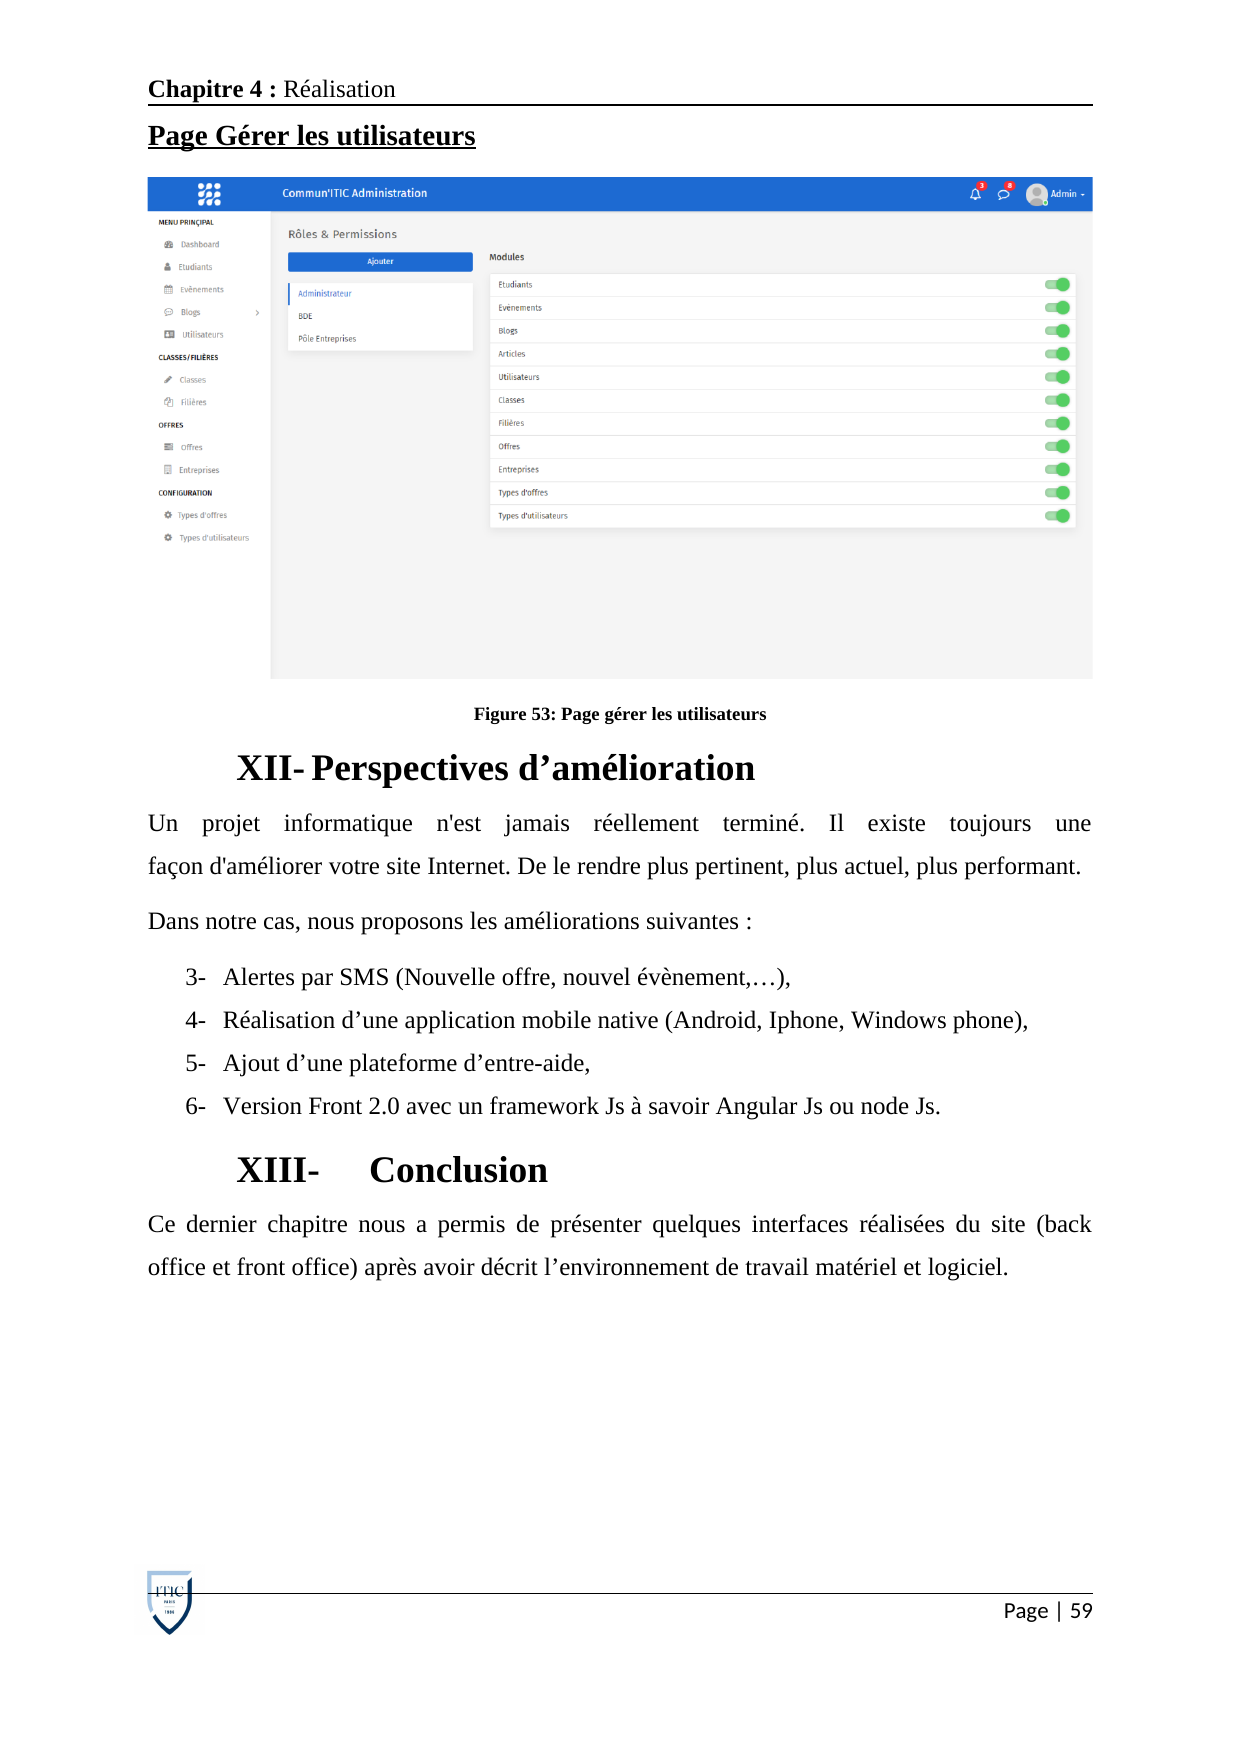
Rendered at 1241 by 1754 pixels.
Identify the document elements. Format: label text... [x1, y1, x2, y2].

list Ajout d’une plateforme d’entre-aide, [185, 1048, 1093, 1077]
text Dans notre cas, nous proposons les améliorations suivantes : [148, 906, 1093, 935]
text Figure 53: Page gérer les utilisateurs [148, 703, 1093, 725]
text Page Gérer les utilisateurs [148, 118, 1093, 152]
list Alertes par SMS (Nouvelle offre, nouvel évènement,…), [185, 962, 1093, 991]
picture [147, 177, 1093, 679]
text Conclusion [236, 1147, 1093, 1190]
list Version Front 2.0 avec un framework Js à savoir Angular Js ou node Js. [185, 1091, 1093, 1120]
picture [134, 1564, 205, 1635]
text Perspectives d’amélioration [236, 746, 1093, 789]
list Réalisation d’une application mobile native (Android, Iphone, Windows phone), [185, 1005, 1093, 1034]
text Un projet informatique n'est jamais réellement terminé. Il existe toujours une façon d'améliorer votre site Internet. De le rendre plus pertinent, plus actuel, plus performant. [148, 808, 1093, 879]
text Ce dernier chapitre nous a permis de présenter quelques interfaces réalisées du site (back office et front office) après avoir décrit l’environnement de travail matériel et logiciel. [148, 1209, 1093, 1281]
